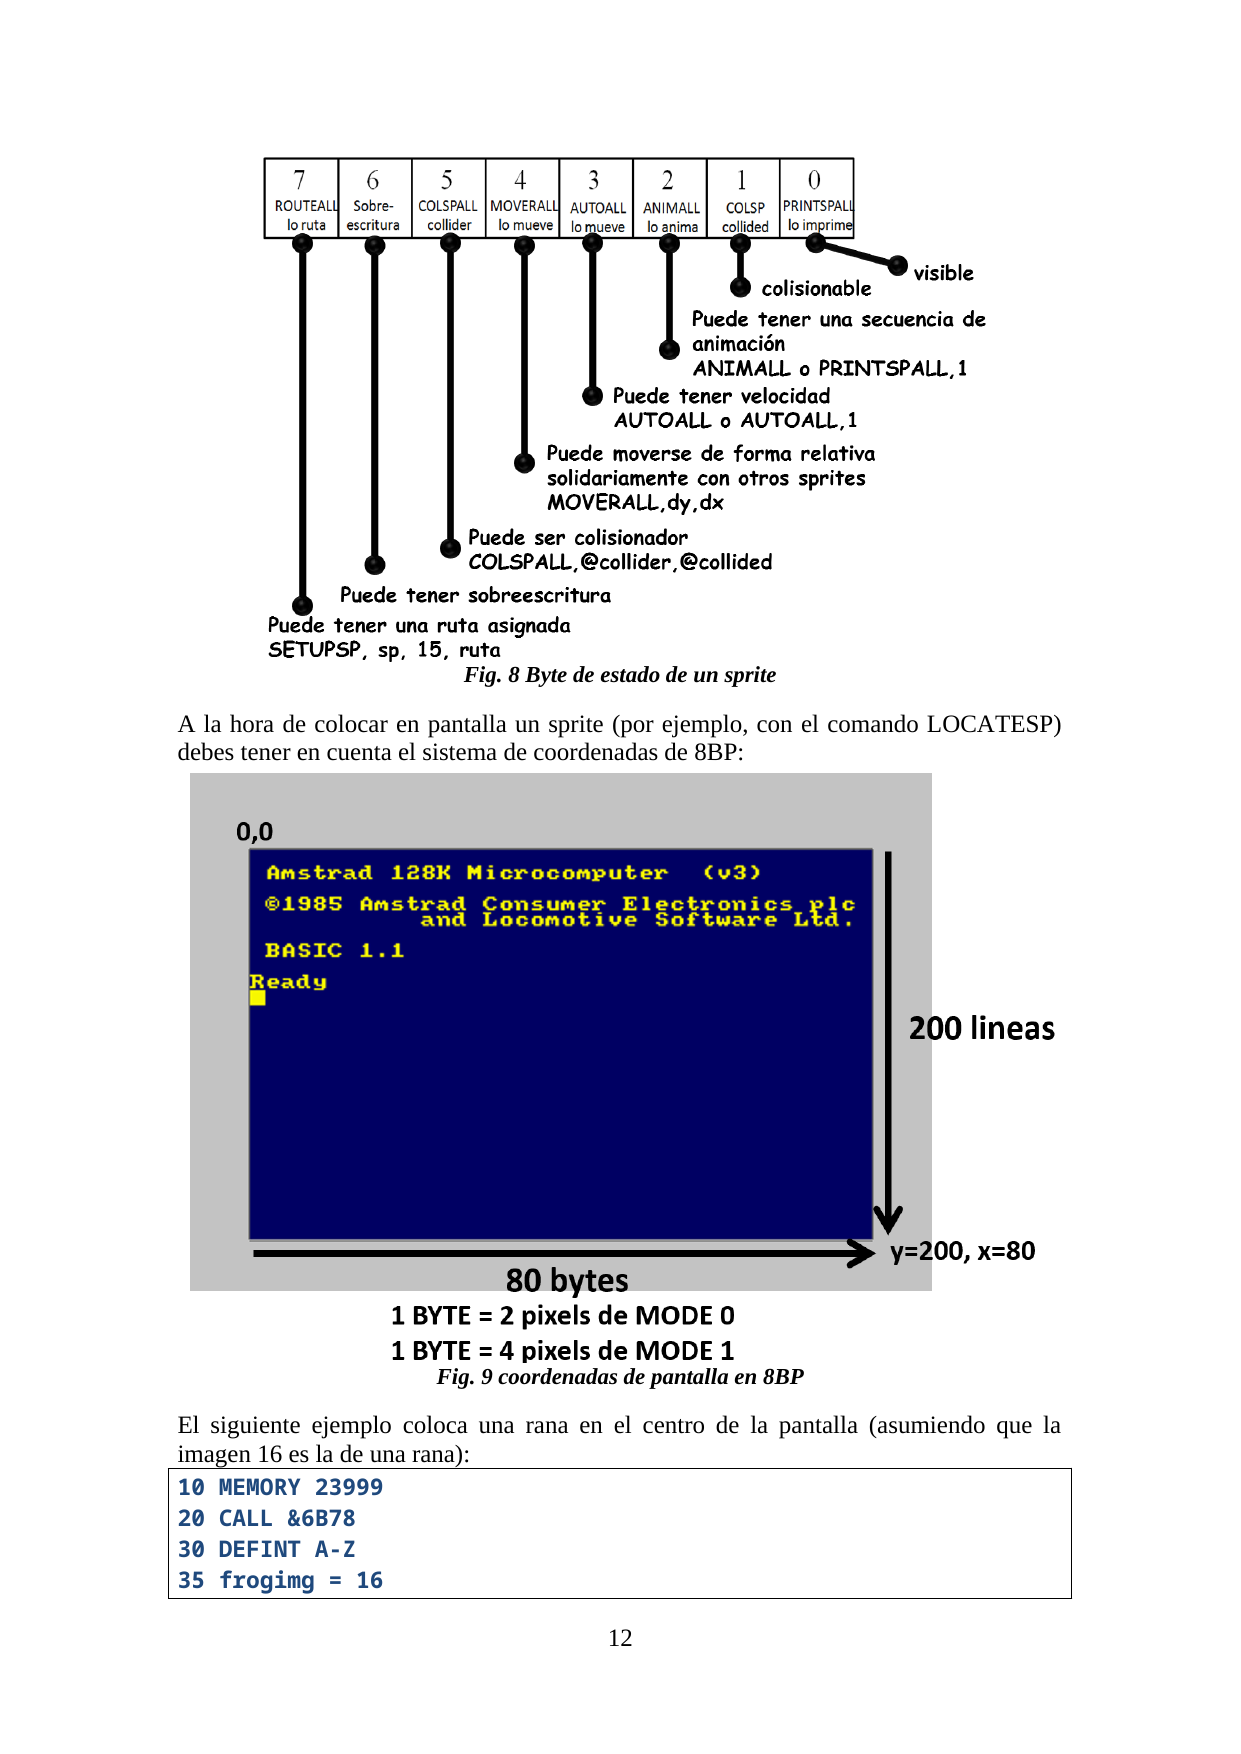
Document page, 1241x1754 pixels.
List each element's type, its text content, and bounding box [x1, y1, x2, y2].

text El siguiente ejemplo coloca una rana en el centro de la pantalla (asumiendo que la imagen 16 es la de una rana): [177, 1410, 1063, 1467]
text 10 MEMORY 23999 [169, 1469, 1071, 1502]
text Fig. 8 Byte de estado de un sprite [177, 662, 1063, 688]
text 30 DEFINT A-Z [177, 1533, 1063, 1561]
picture [177, 766, 1063, 1363]
text A la hora de colocar en pantalla un sprite (por ejemplo, con el comando LOCATESP) debes tener en cuenta el sistema de coordenadas de 8BP: [177, 709, 1063, 766]
text 20 CALL &6B78 [177, 1502, 1063, 1533]
text Fig. 9 coordenadas de pantalla en 8BP [177, 1363, 1063, 1389]
picture [248, 147, 992, 662]
text 35 frogimg = 16 [169, 1561, 1071, 1598]
